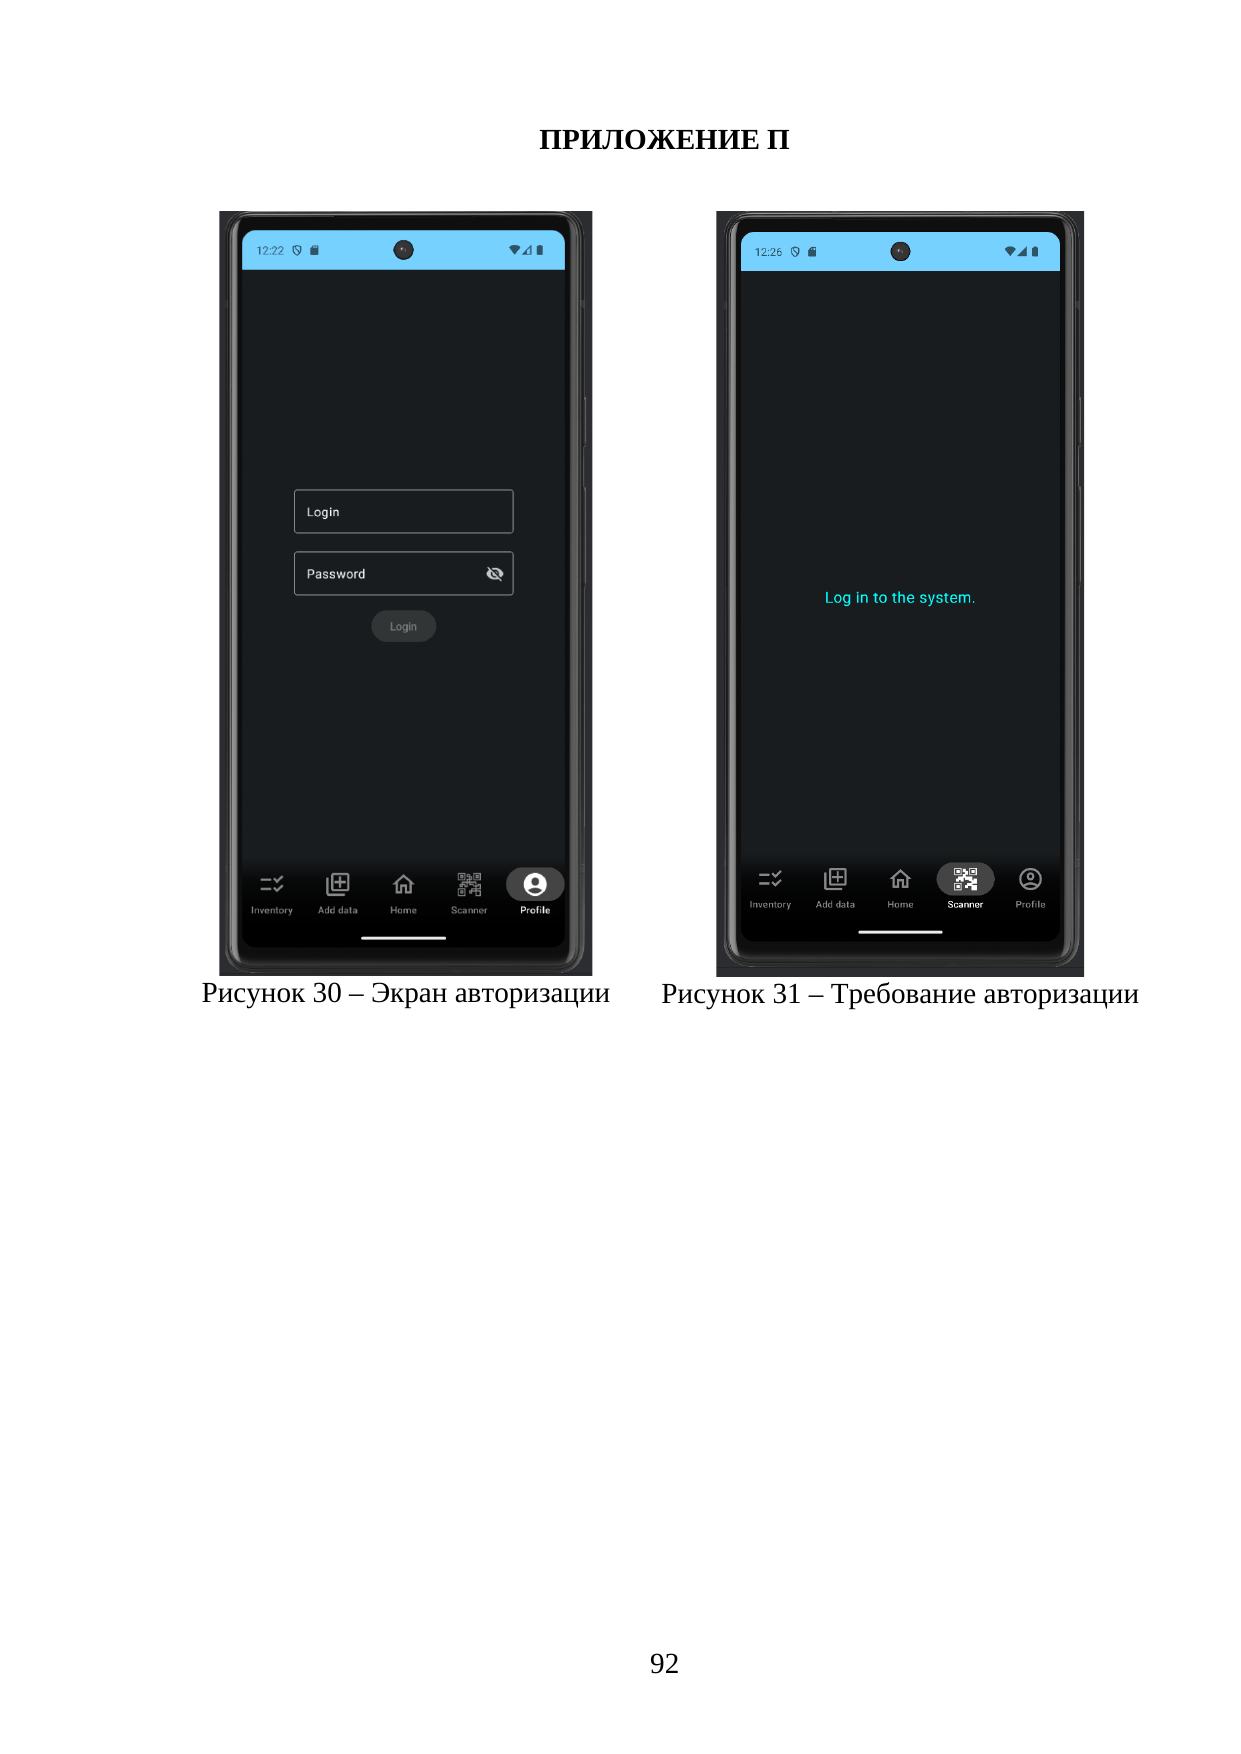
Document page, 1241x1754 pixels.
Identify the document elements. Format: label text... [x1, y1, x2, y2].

picture [219, 211, 593, 976]
table_header Рисунок 30 – Экран авторизации [177, 211, 634, 1031]
subtitle ПРИЛОЖЕНИЕ П [177, 122, 1152, 156]
table_header Рисунок 31 – Требование авторизации [634, 211, 1166, 1031]
picture [716, 211, 1085, 977]
